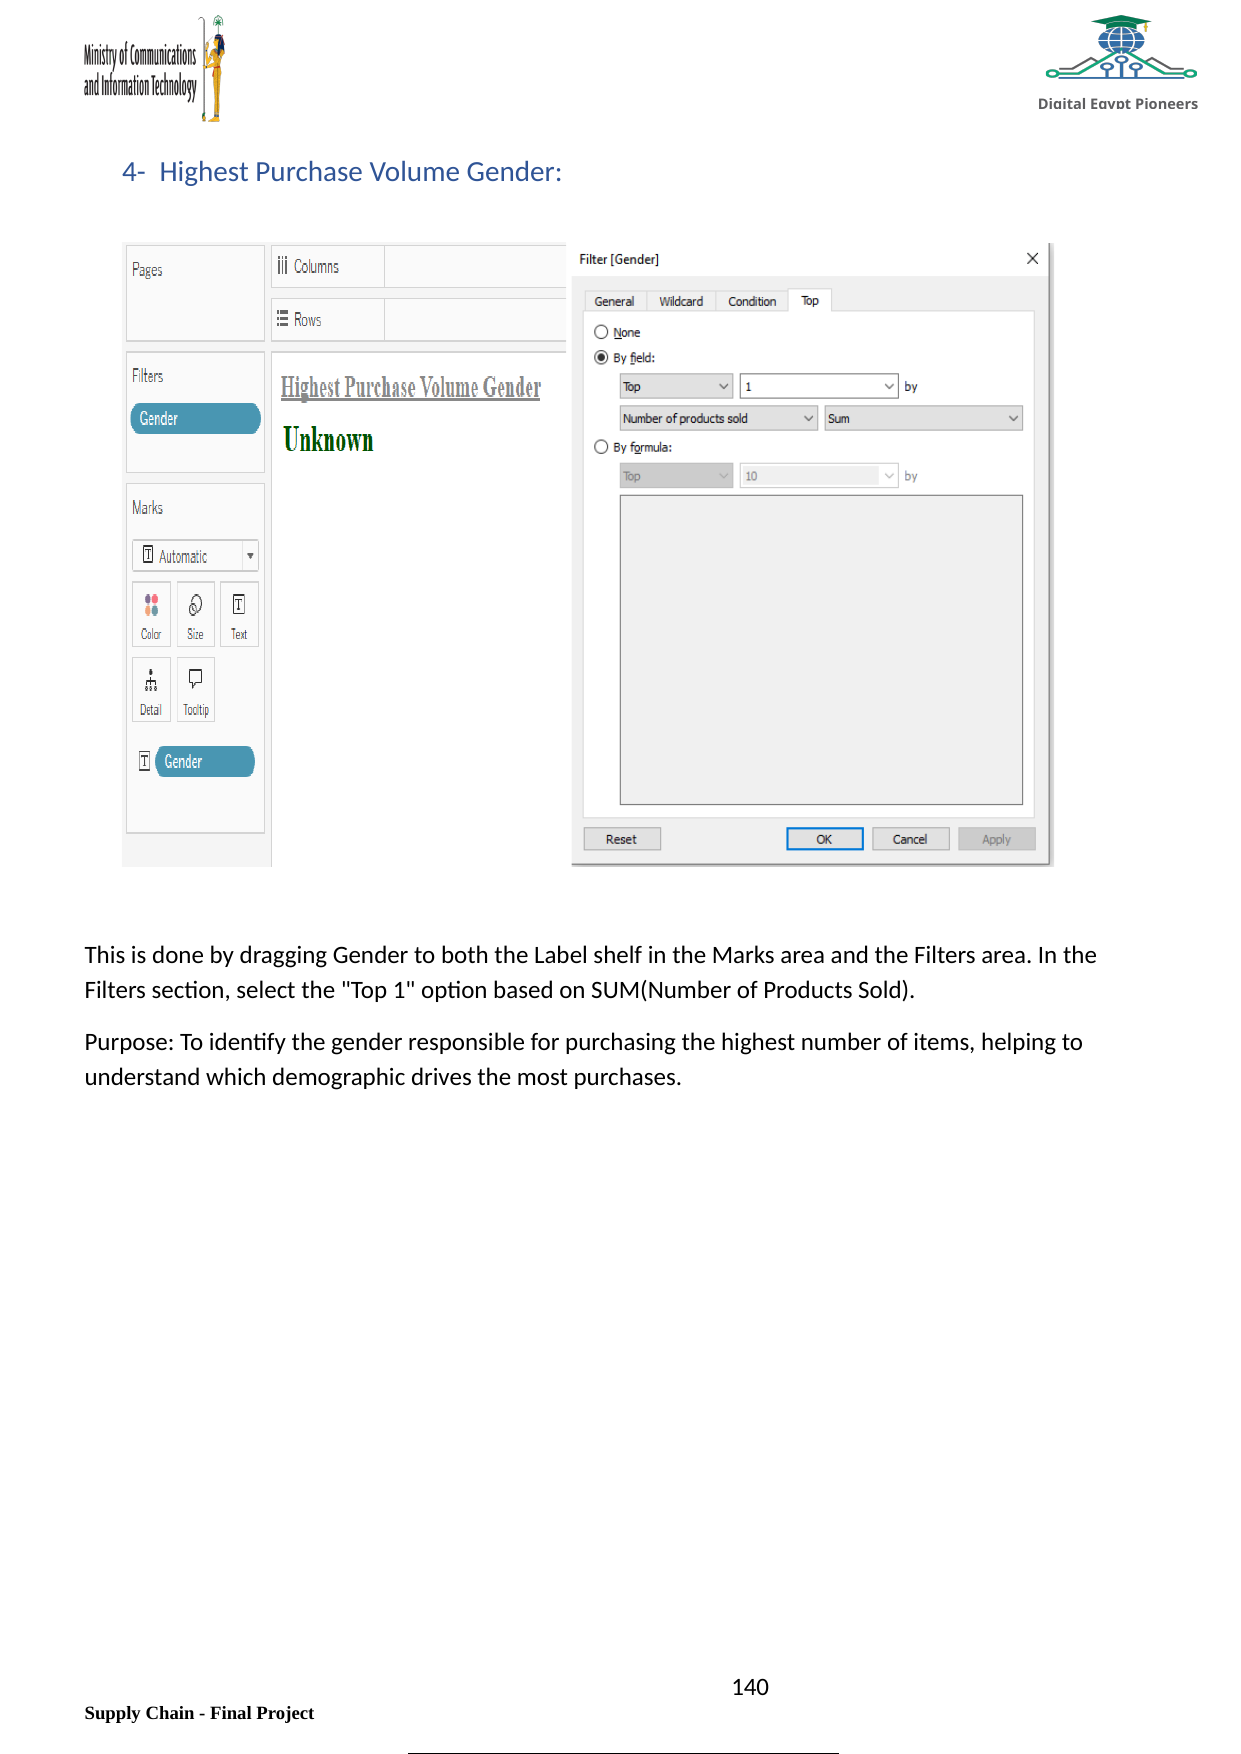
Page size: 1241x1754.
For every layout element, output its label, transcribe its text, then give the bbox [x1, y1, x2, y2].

picture [121, 242, 567, 867]
text This is done by dragging Gender to both the Label shelf in the Marks area and the Filters area. In the Filters section, select the "Top 1" option based on SUM(Number of Products Sold). [84, 939, 1162, 1004]
subtitle Highest Purchase Volume Gender: [122, 153, 1162, 229]
text Purpose: To identify the gender responsible for purchasing the highest number of items, helping to understand which demographic drives the most purchases. [84, 1026, 1162, 1091]
picture [571, 243, 1055, 867]
picture [84, 15, 225, 122]
picture [1045, 15, 1197, 82]
